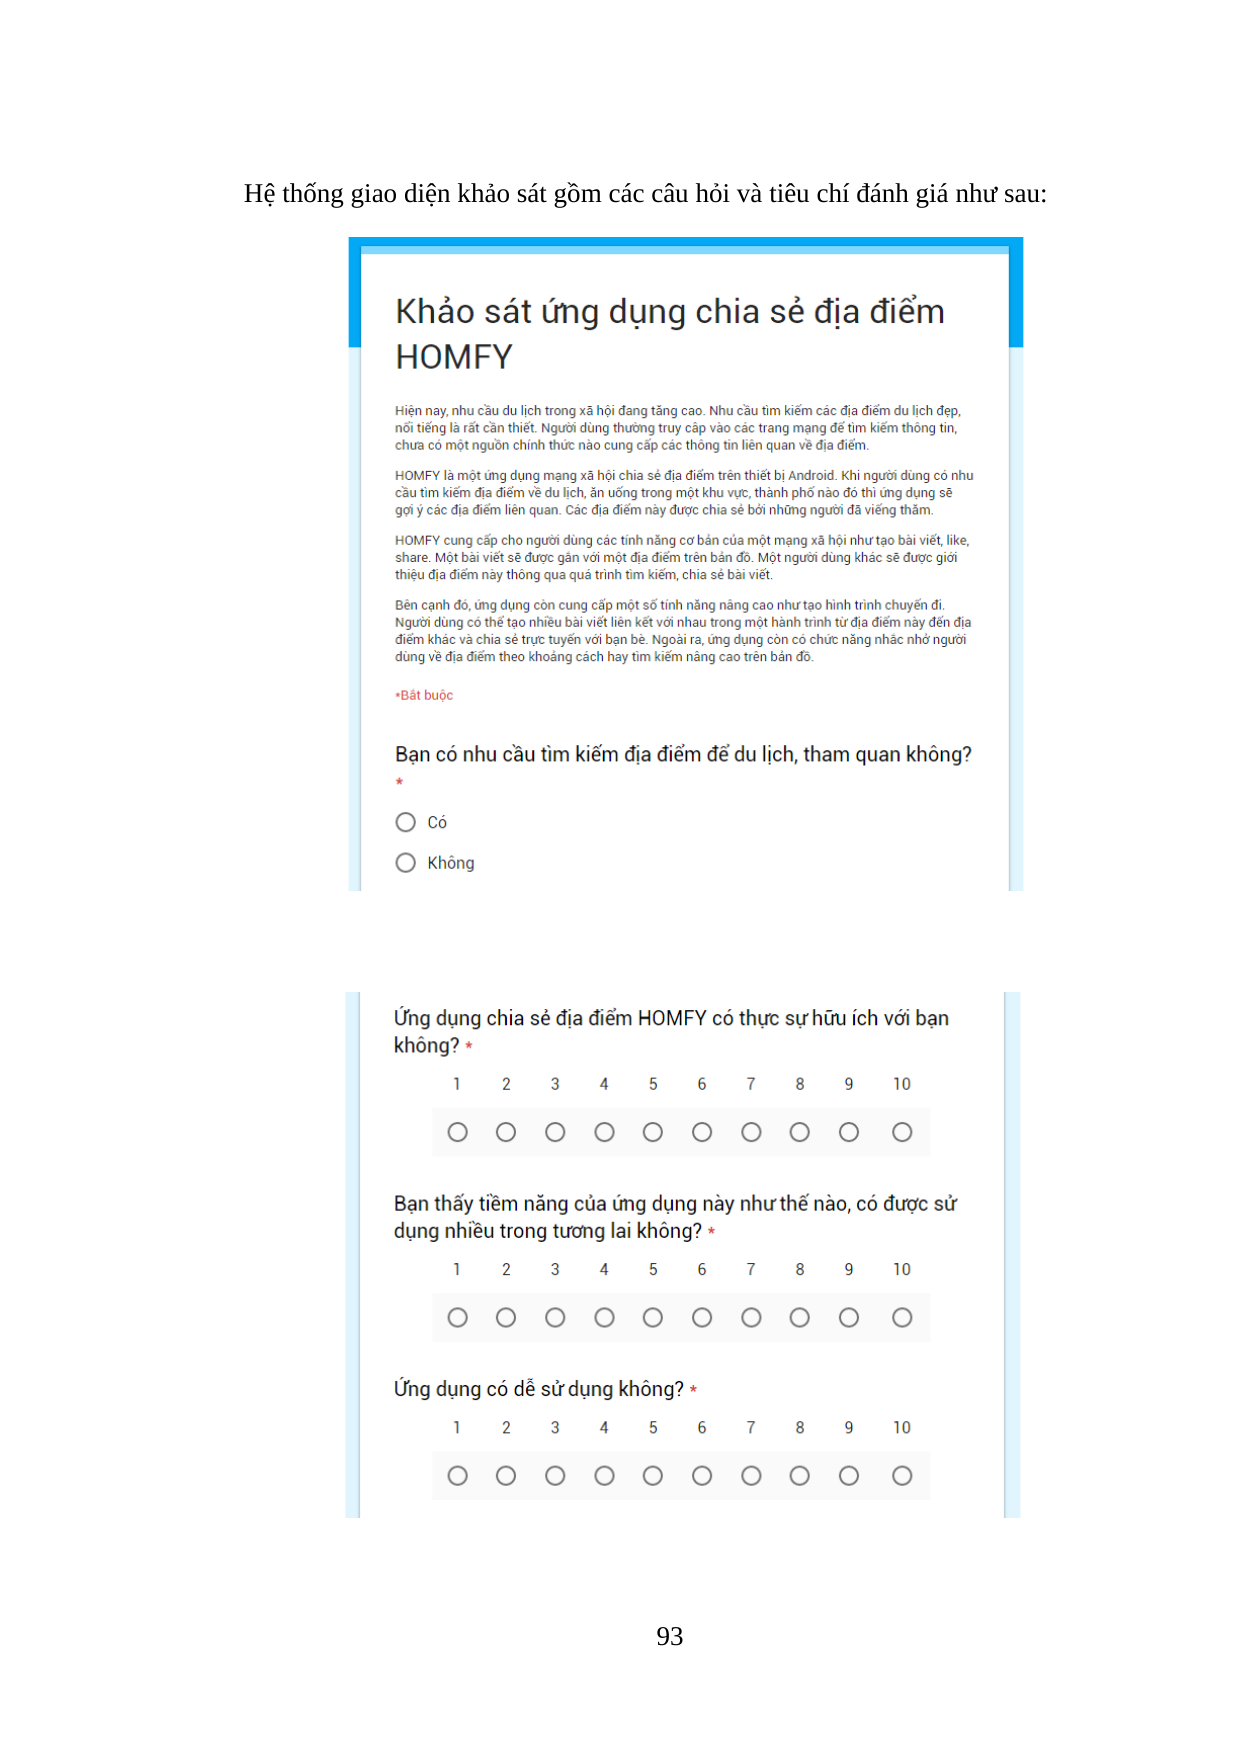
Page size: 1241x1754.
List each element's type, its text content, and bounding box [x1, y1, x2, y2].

picture [348, 247, 1024, 891]
picture [345, 992, 1021, 1518]
text Hệ thống giao diện khảo sát gồm các câu hỏi và tiêu chí đánh giá như sau: [206, 177, 1122, 208]
